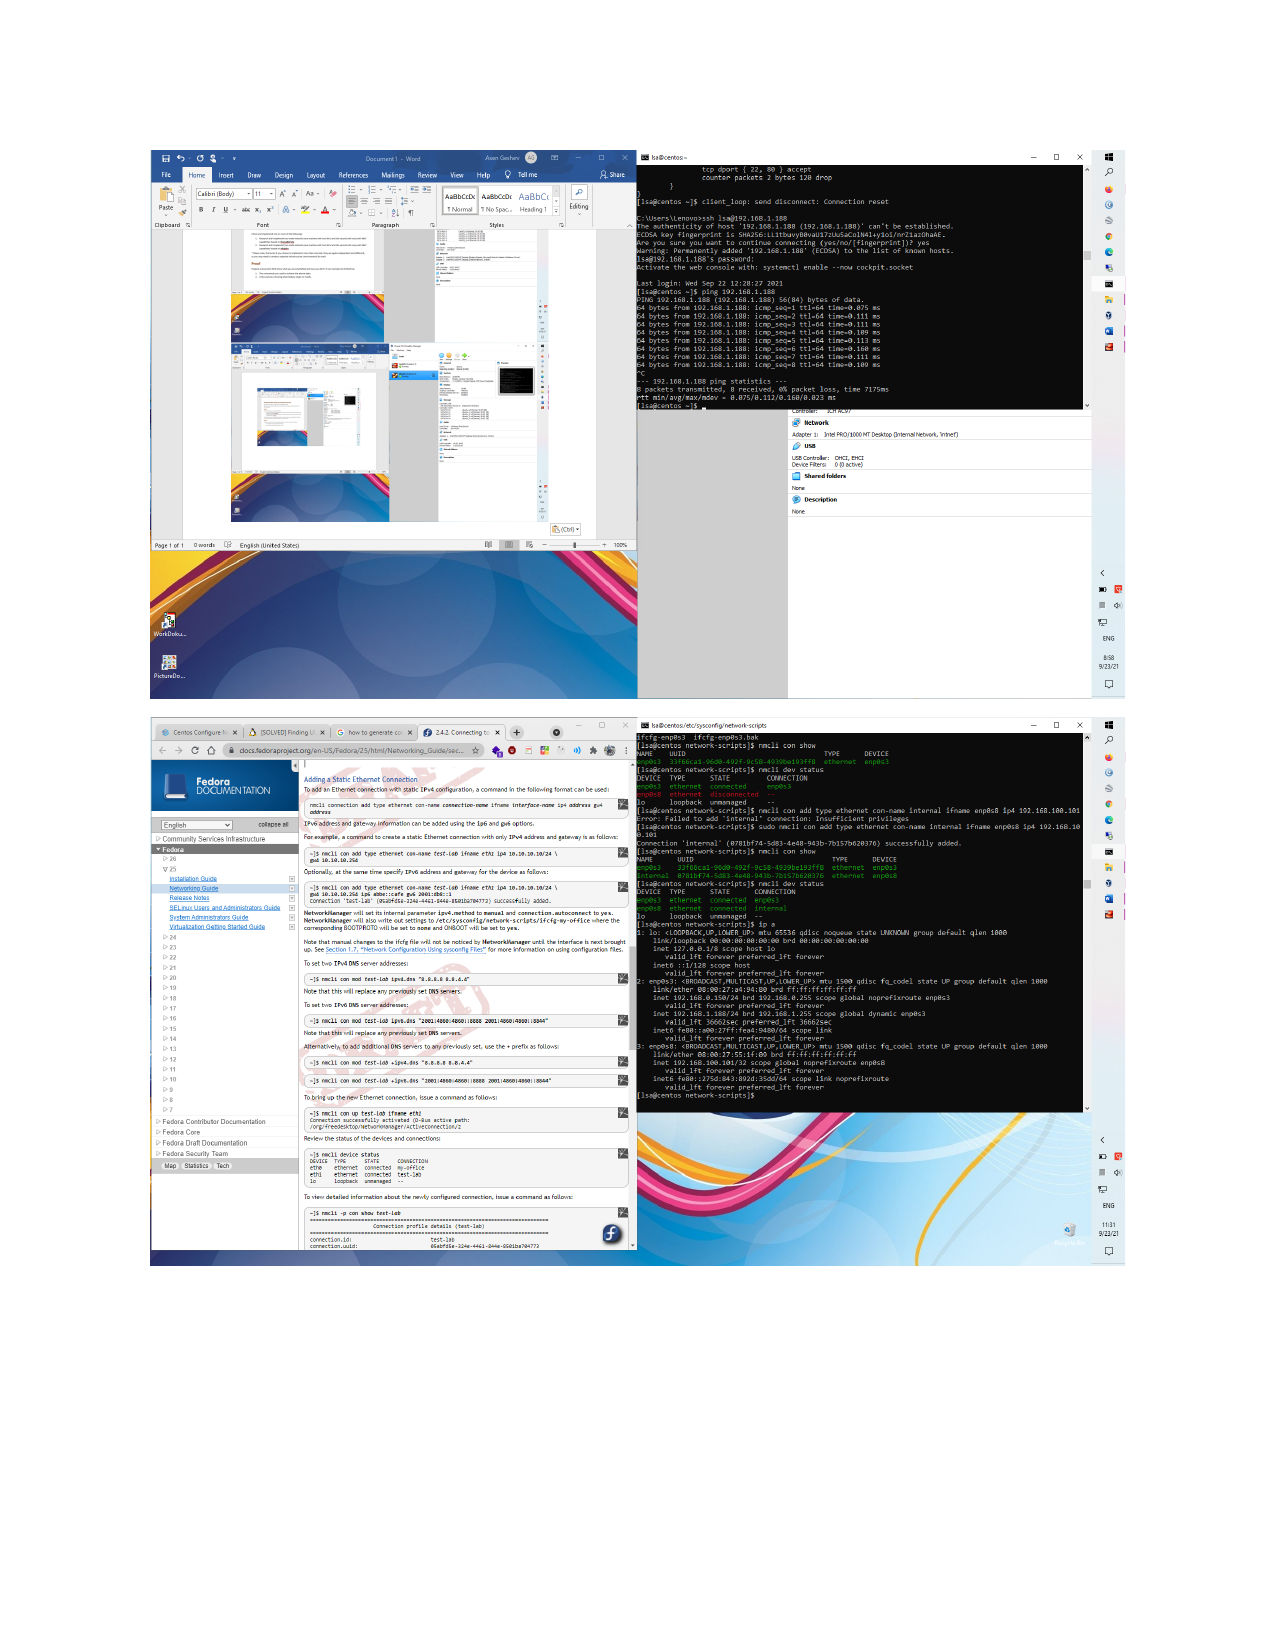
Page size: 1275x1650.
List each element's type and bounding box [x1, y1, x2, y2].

picture [150, 717, 1125, 1266]
picture [150, 150, 1125, 699]
